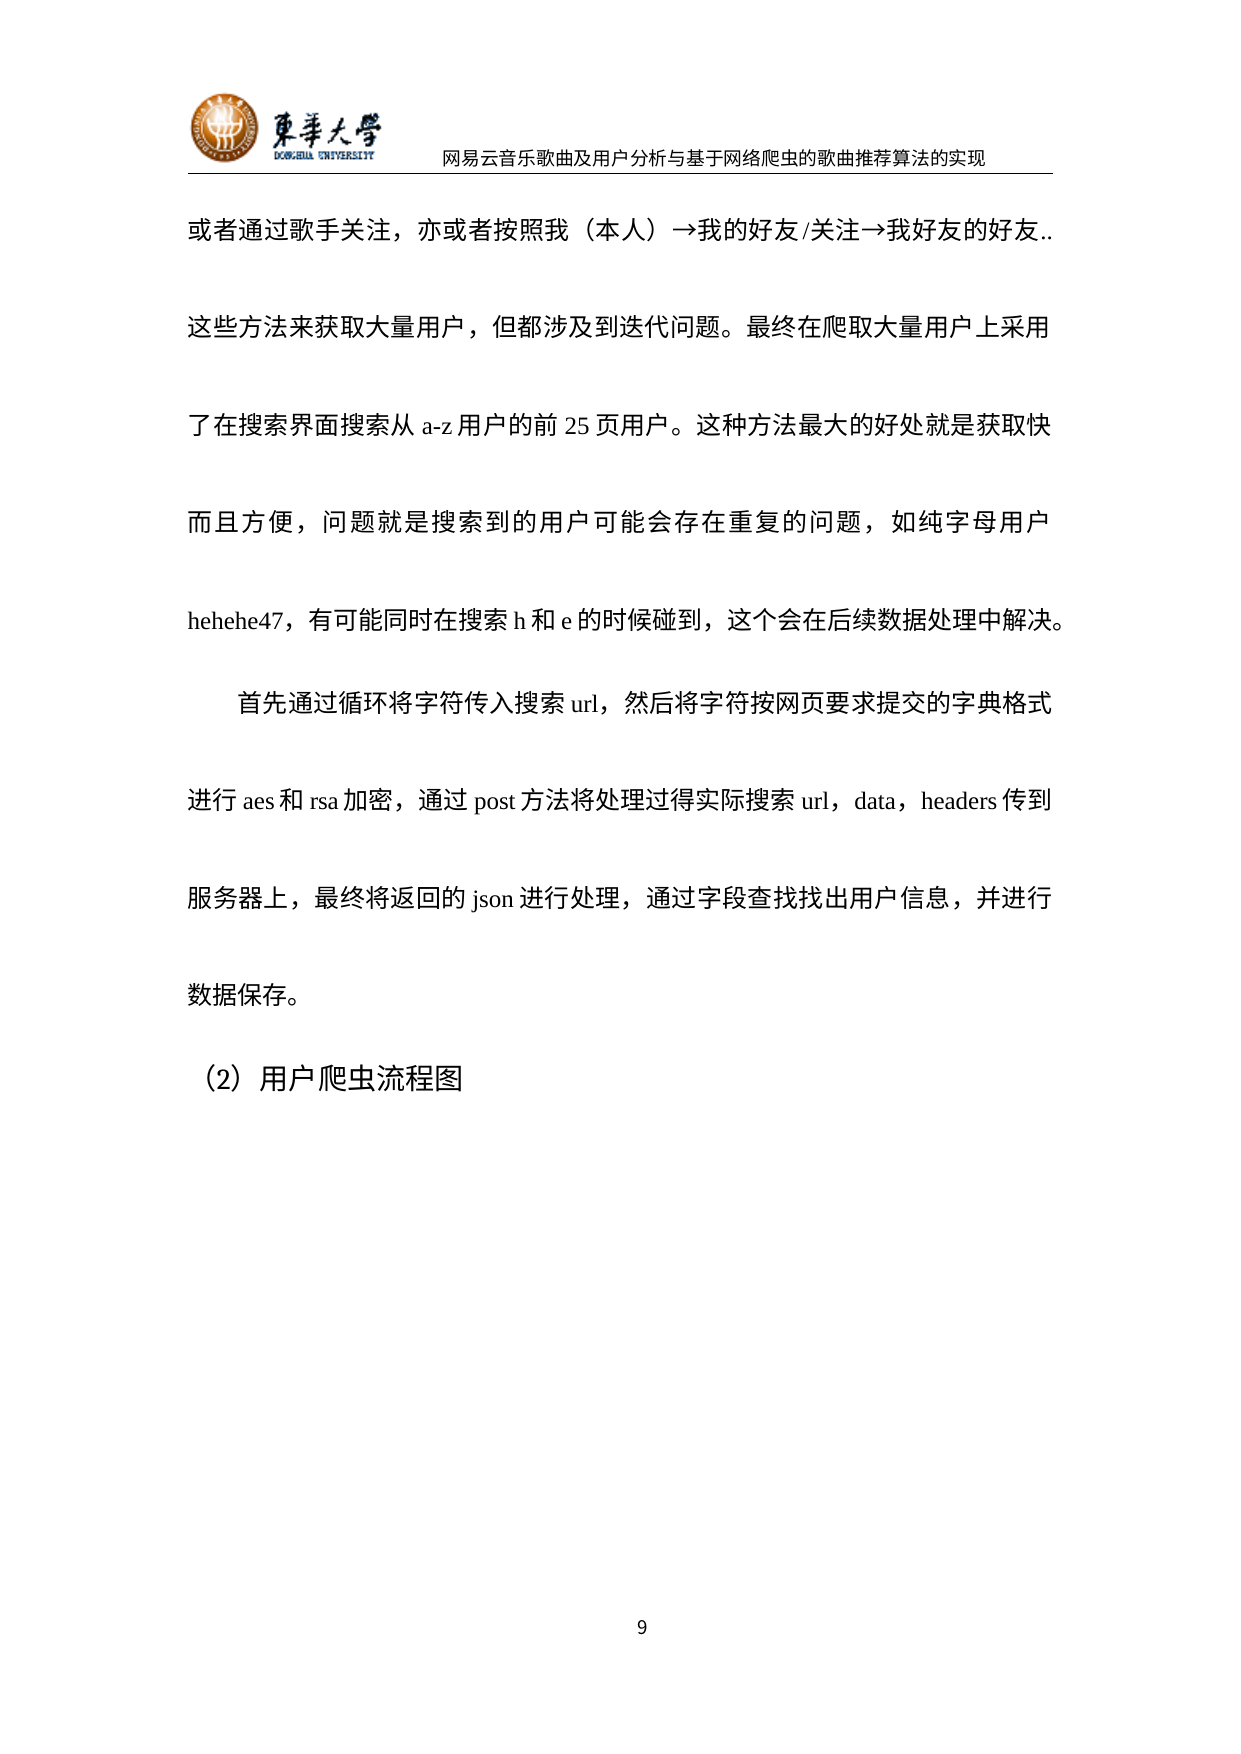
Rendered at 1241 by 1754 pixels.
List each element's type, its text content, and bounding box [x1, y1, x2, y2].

picture [187, 88, 386, 166]
subtitle （2）用户爬虫流程图 [187, 1044, 1053, 1109]
text 首先通过循环将字符传入搜索url，然后将字符按网页要求提交的字典格式进行aes和rsa加密，通过post方法将处理过得实际搜索url，data，headers传到服务器上，最终将返回的json进行处理，通过字段查找找出用户信息，并进行数据保存。 [187, 669, 1053, 1026]
